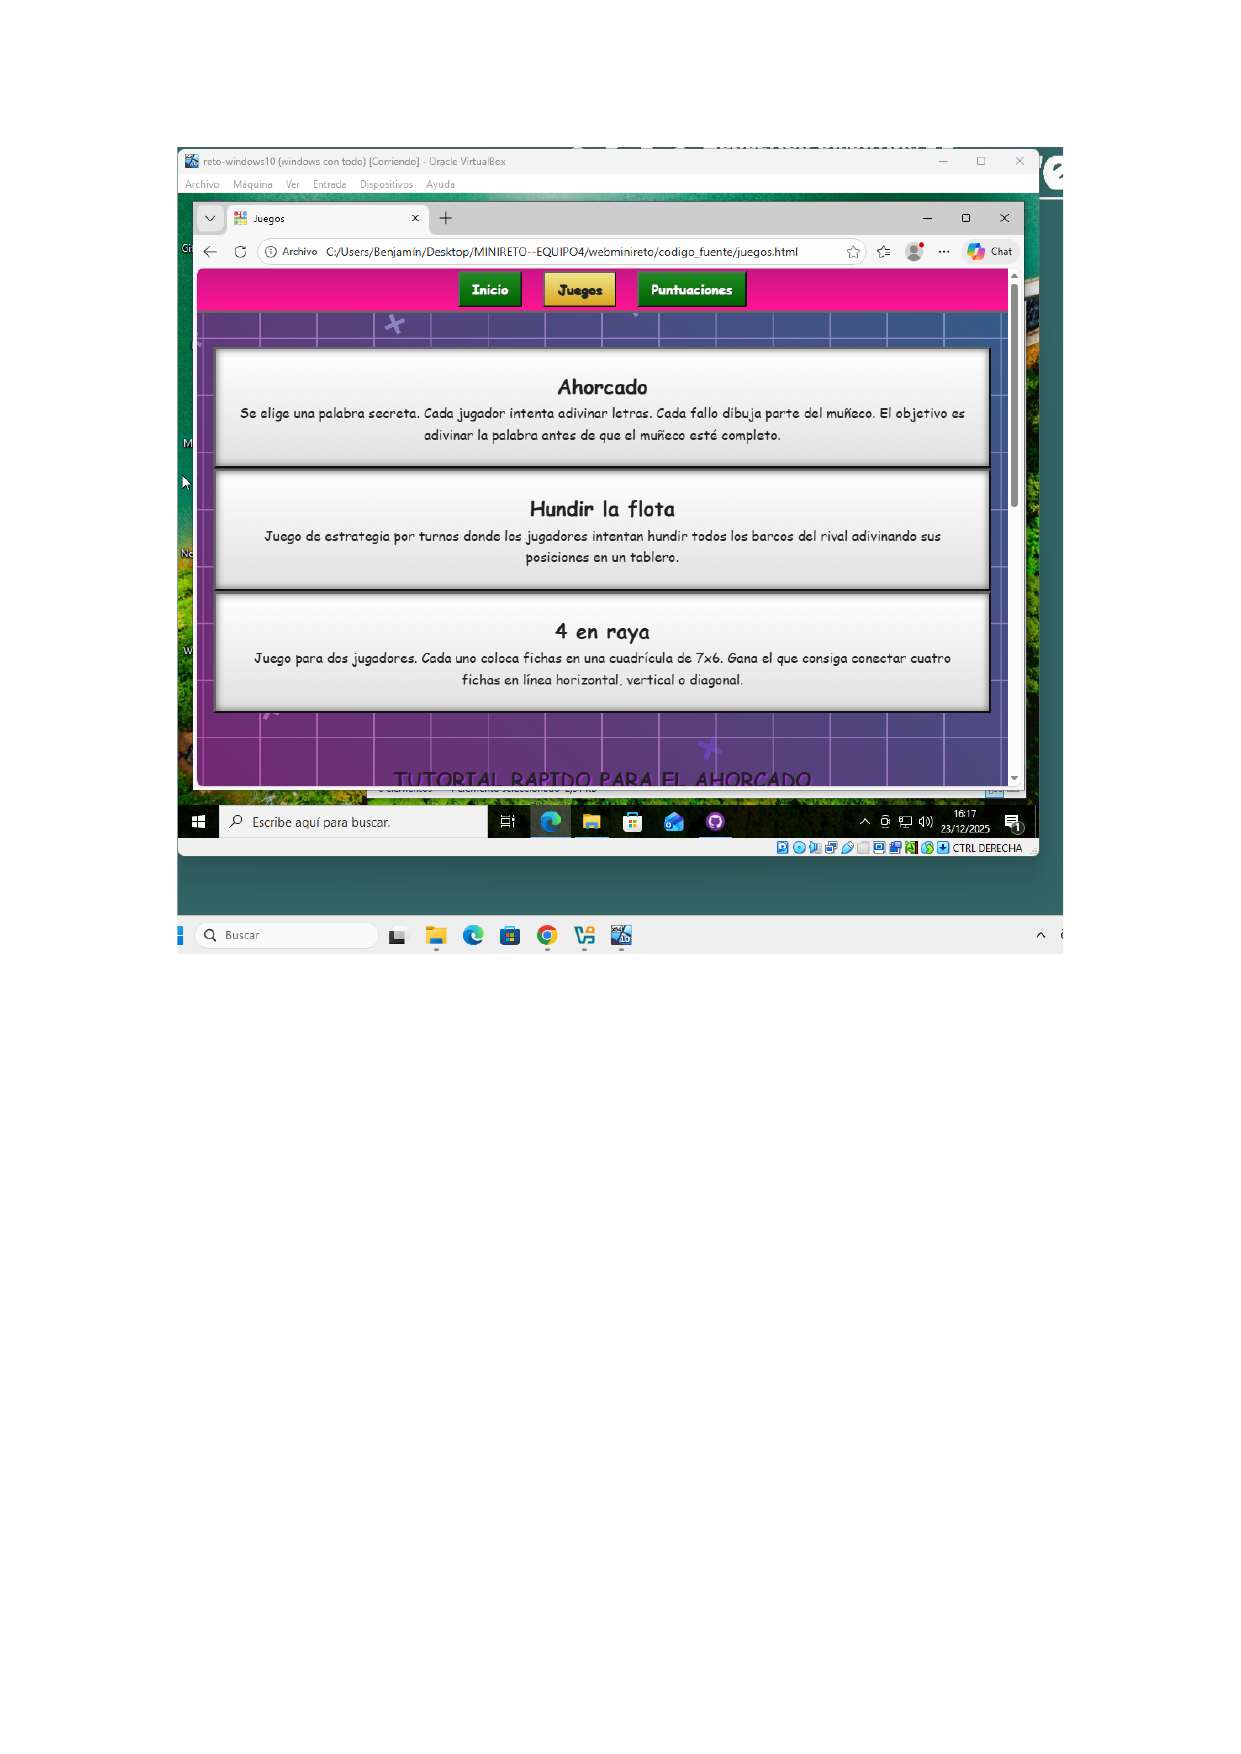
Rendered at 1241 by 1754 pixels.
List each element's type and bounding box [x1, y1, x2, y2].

picture [177, 147, 1064, 954]
